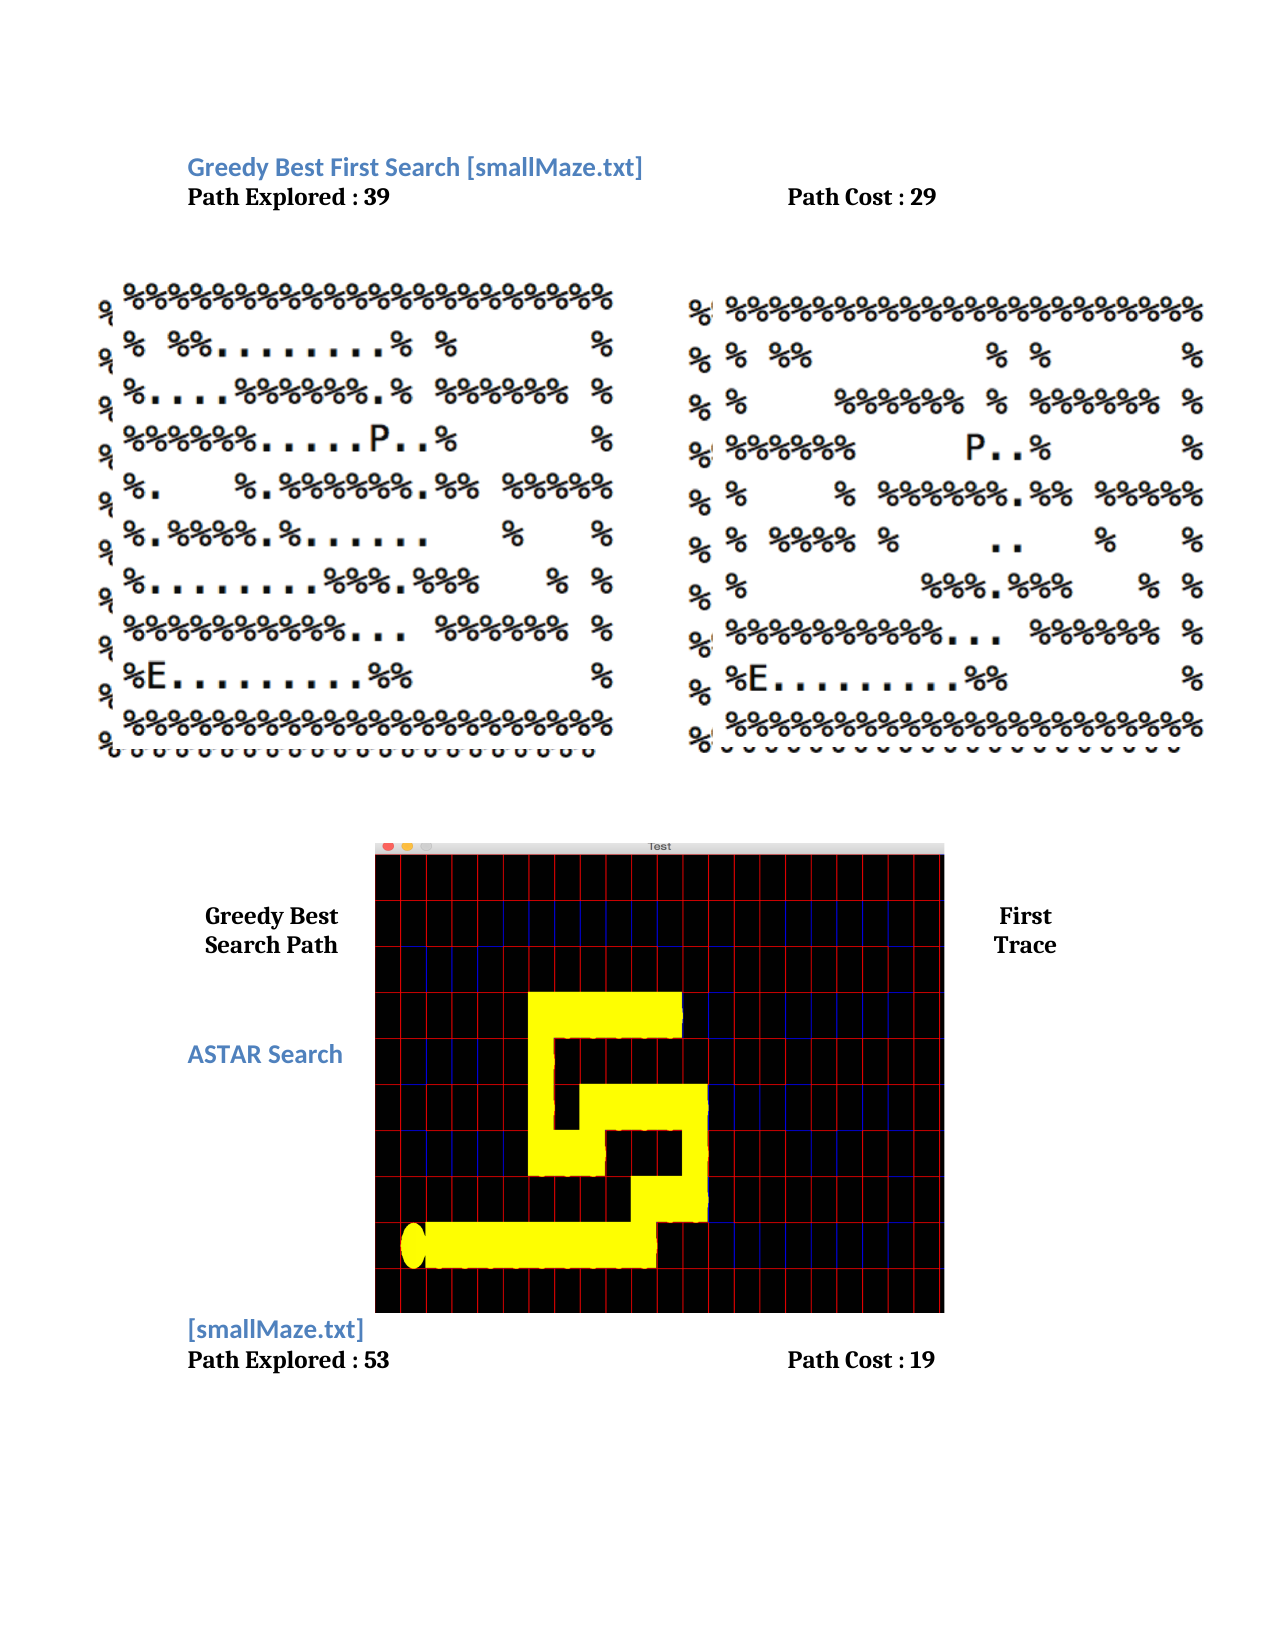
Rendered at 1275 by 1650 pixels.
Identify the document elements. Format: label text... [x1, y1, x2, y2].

picture [675, 262, 1238, 766]
text Greedy Best First Search Path Trace [945, 902, 1087, 959]
text Greedy Best First Search Path Trace [187, 902, 375, 959]
picture [375, 843, 945, 1313]
subtitle Greedy Best First Search [smallMaze.txt] [187, 150, 1087, 183]
picture [93, 262, 671, 771]
subtitle ASTAR Search [smallMaze.txt] [187, 1038, 1087, 1346]
text Path Explored : 39 Path Cost : 29 [187, 183, 1087, 212]
text Path Explored : 53 Path Cost : 19 [187, 1346, 1087, 1374]
